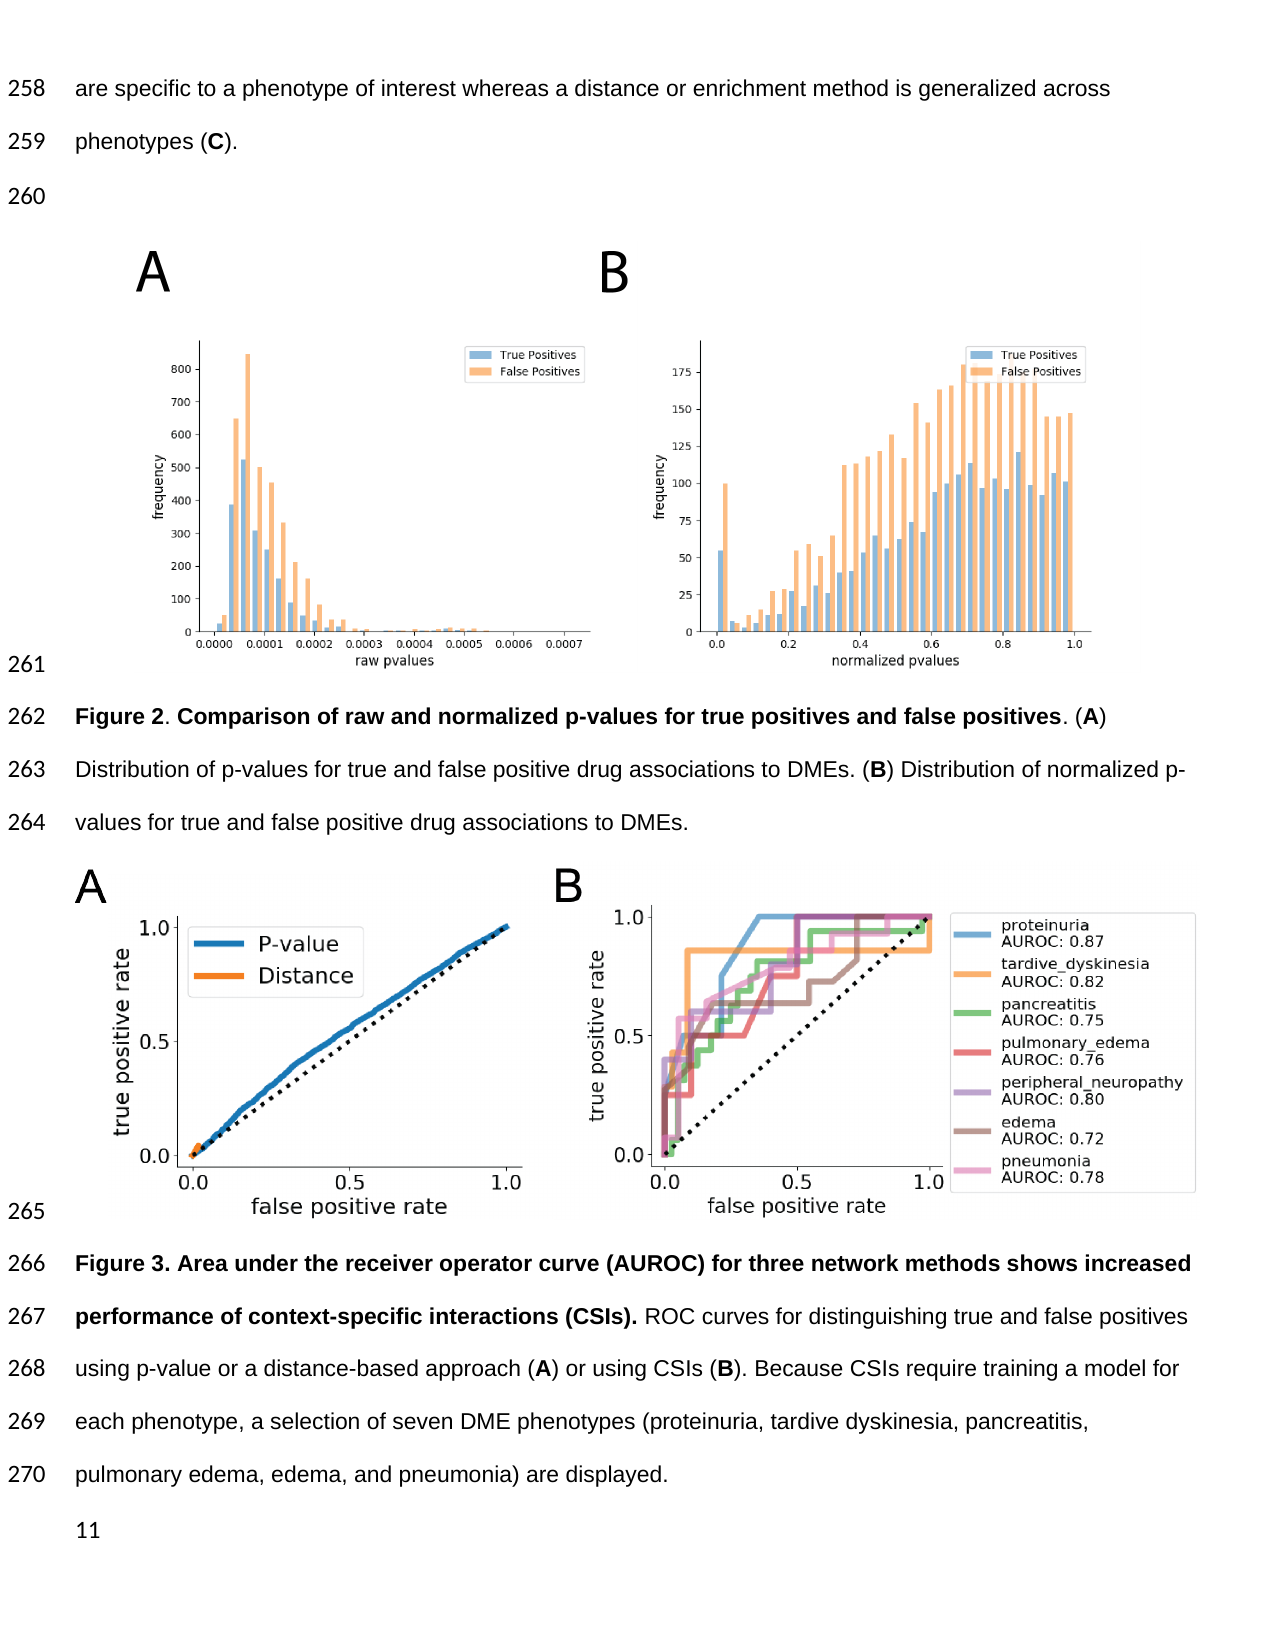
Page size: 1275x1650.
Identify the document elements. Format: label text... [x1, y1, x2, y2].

text Figure 2. Comparison of raw and normalized p-values for true positives and false positives. (A) Distribution of p-values for true and false positive drug associations to DMEs. (B) Distribution of normalized p-values for true and false positive drug associations to DMEs. [75, 703, 1200, 835]
picture [134, 241, 1141, 673]
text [75, 75, 1200, 154]
picture [75, 861, 1200, 1220]
text Figure 3. Area under the receiver operator curve (AUROC) for three network methods shows increased performance of context-specific interactions (CSIs). ROC curves for distinguishing true and false positives using p-value or a distance-based approach (A) or using CSIs (B). Because CSIs require training a model for each phenotype, a selection of seven DME phenotypes (proteinuria, tardive dyskinesia, pancreatitis, pulmonary edema, edema, and pneumonia) are displayed. [75, 1250, 1200, 1487]
